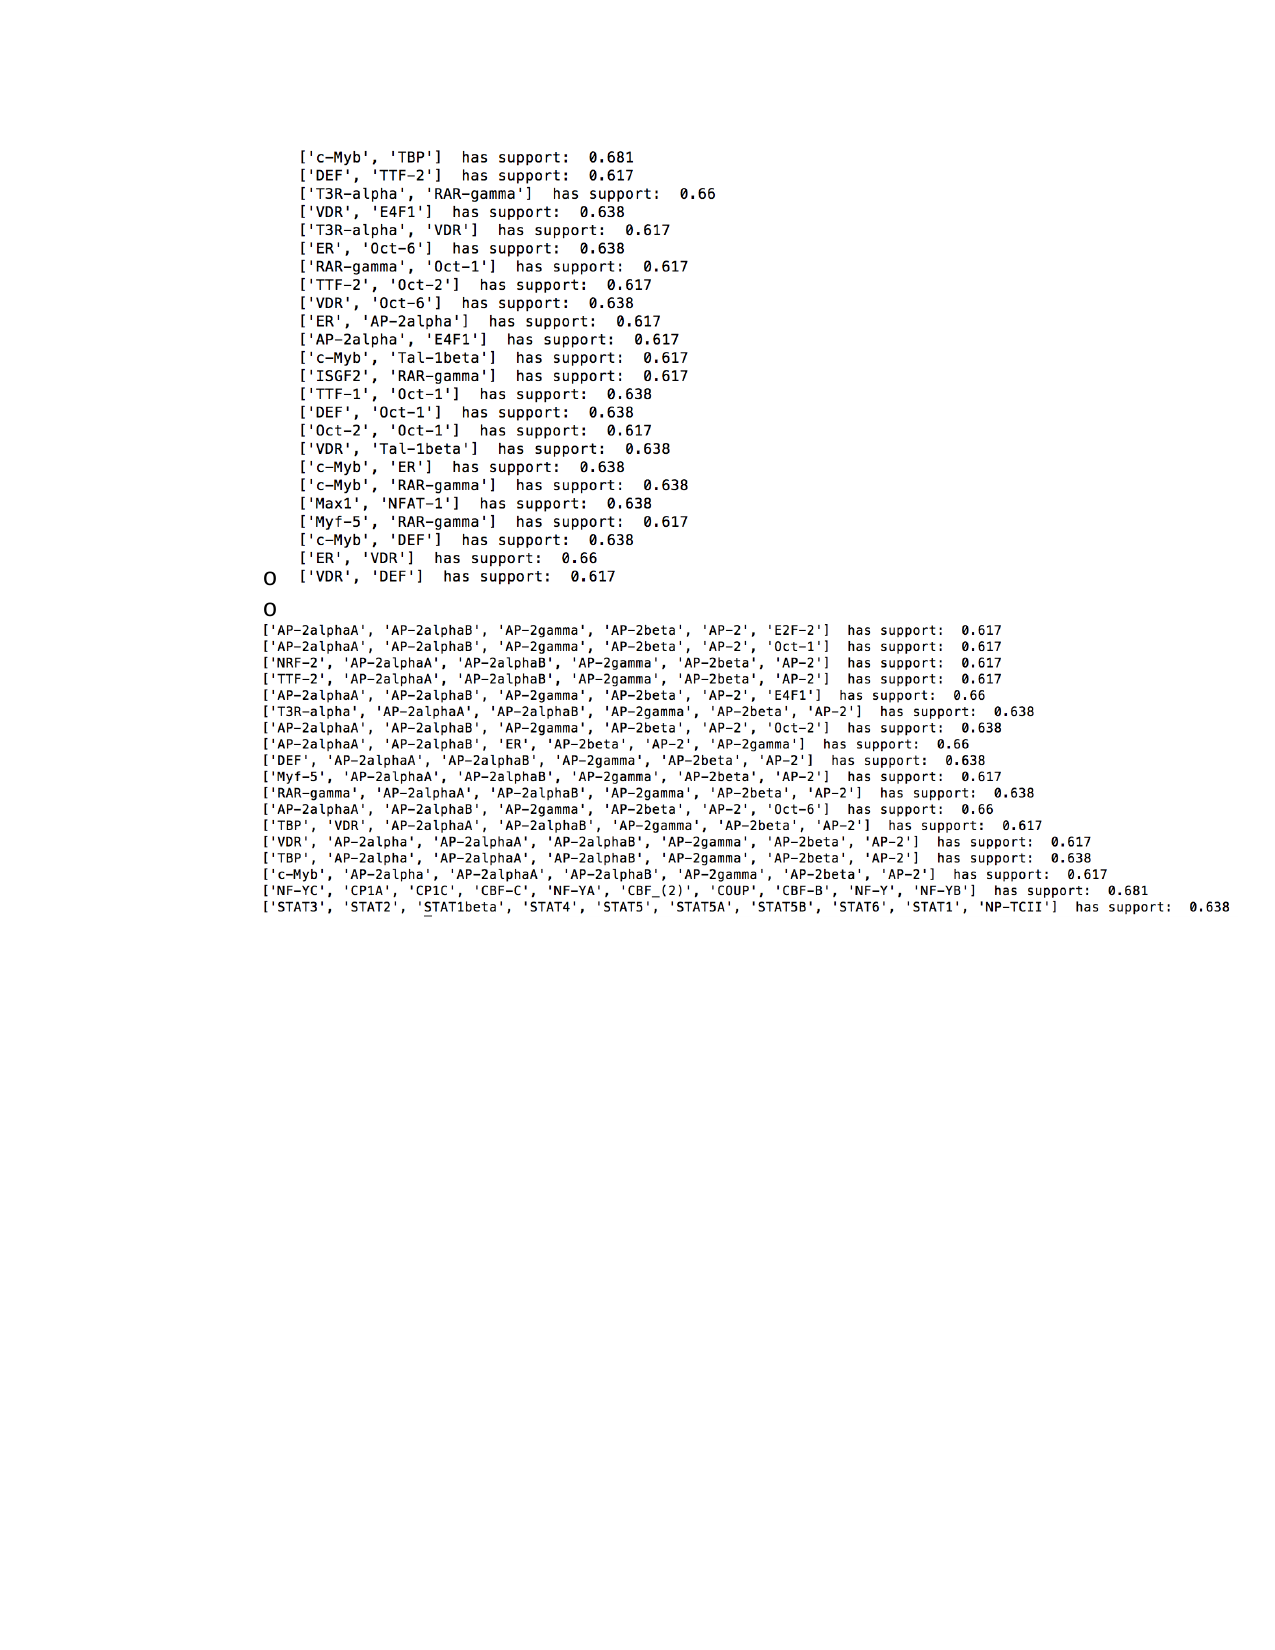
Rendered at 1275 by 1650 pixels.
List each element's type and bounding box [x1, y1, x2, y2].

picture [300, 150, 734, 585]
picture [262, 624, 1238, 917]
